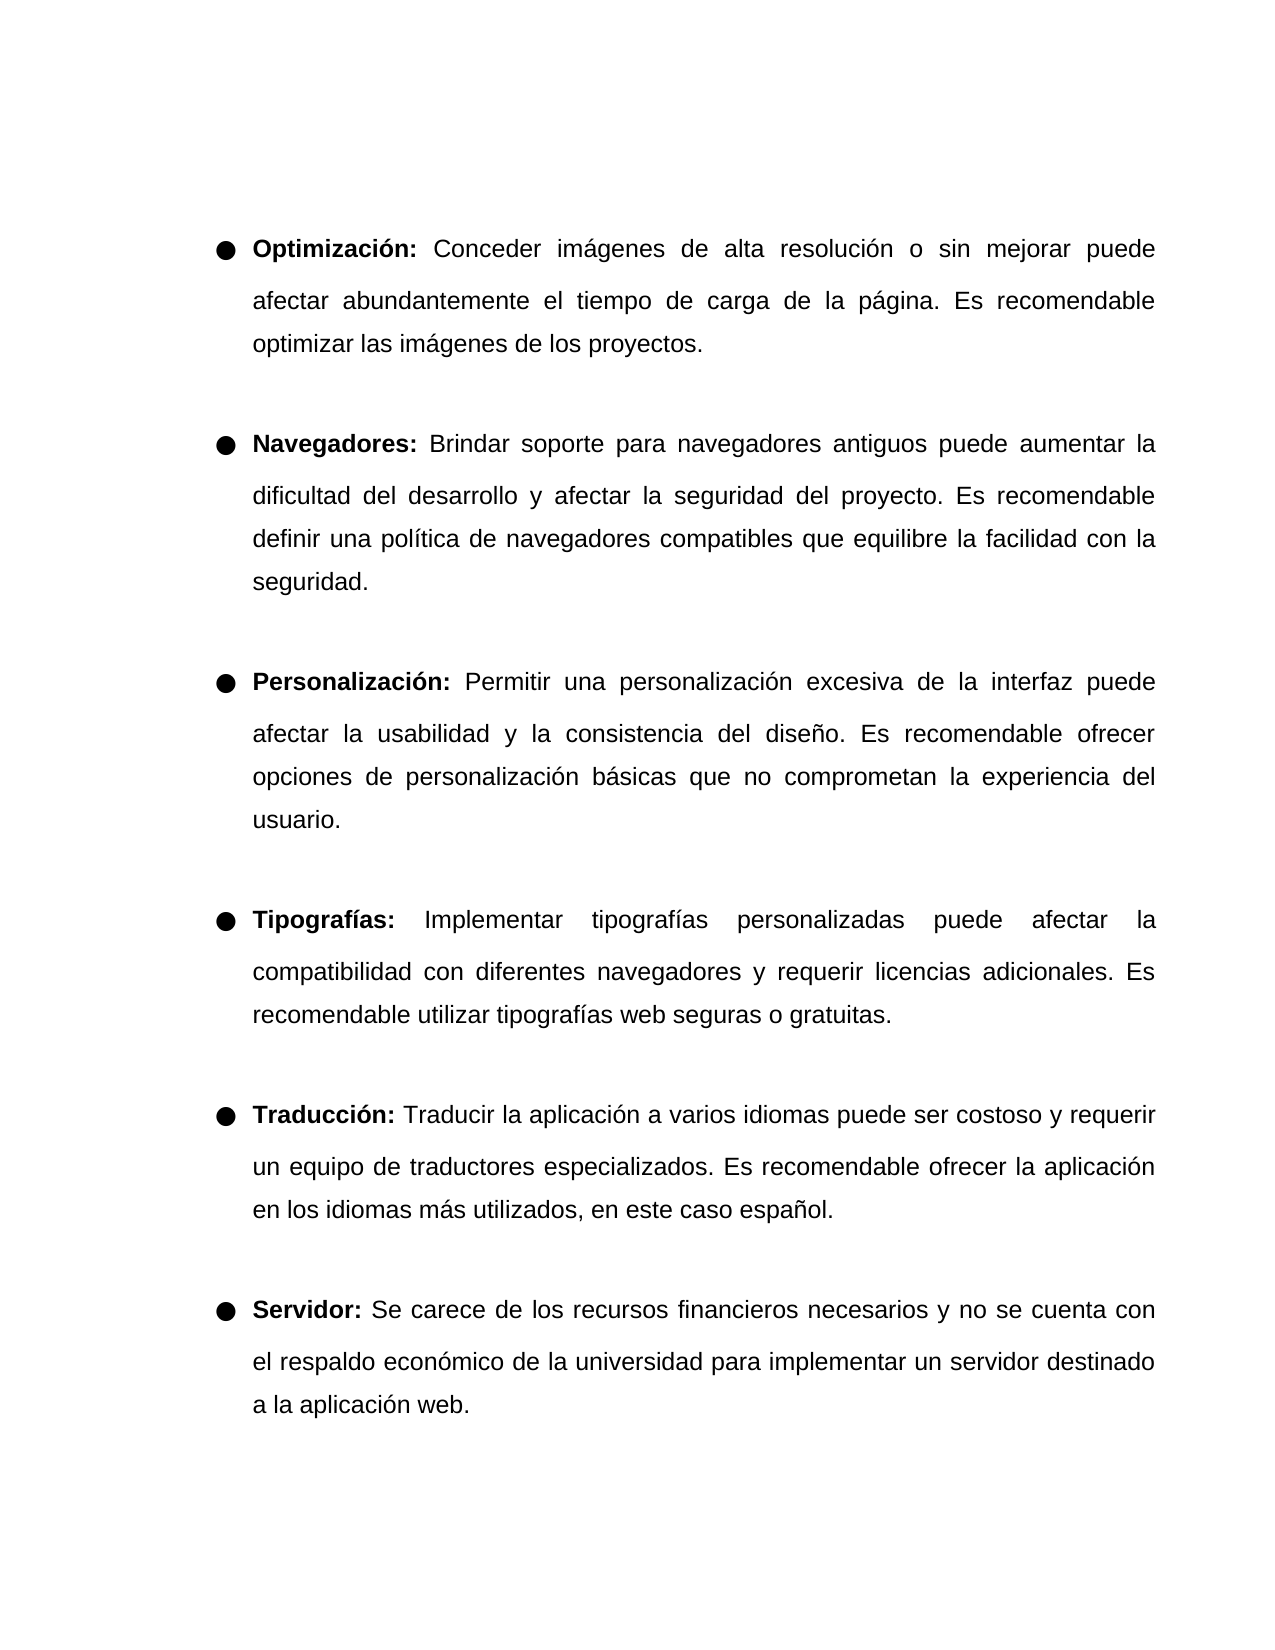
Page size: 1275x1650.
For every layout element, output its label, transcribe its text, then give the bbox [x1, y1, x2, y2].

list Optimización: Conceder imágenes de alta resolución o sin mejorar puede afectar abundantemente el tiempo de carga de la página. Es recomendable optimizar las imágenes de los proyectos. [215, 220, 1157, 358]
list Servidor: Se carece de los recursos financieros necesarios y no se cuenta con el respaldo económico de la universidad para implementar un servidor destinado a la aplicación web. [215, 1282, 1157, 1419]
list Navegadores: Brindar soporte para navegadores antiguos puede aumentar la dificultad del desarrollo y afectar la seguridad del proyecto. Es recomendable definir una política de navegadores compatibles que equilibre la facilidad con la seguridad. [215, 415, 1157, 596]
list Traducción: Traducir la aplicación a varios idiomas puede ser costoso y requerir un equipo de traductores especializados. Es recomendable ofrecer la aplicación en los idiomas más utilizados, en este caso español. [215, 1087, 1157, 1224]
list Personalización: Permitir una personalización excesiva de la interfaz puede afectar la usabilidad y la consistencia del diseño. Es recomendable ofrecer opciones de personalización básicas que no comprometan la experiencia del usuario. [215, 653, 1157, 834]
list Tipografías: Implementar tipografías personalizadas puede afectar la compatibilidad con diferentes navegadores y requerir licencias adicionales. Es recomendable utilizar tipografías web seguras o gratuitas. [215, 892, 1157, 1029]
